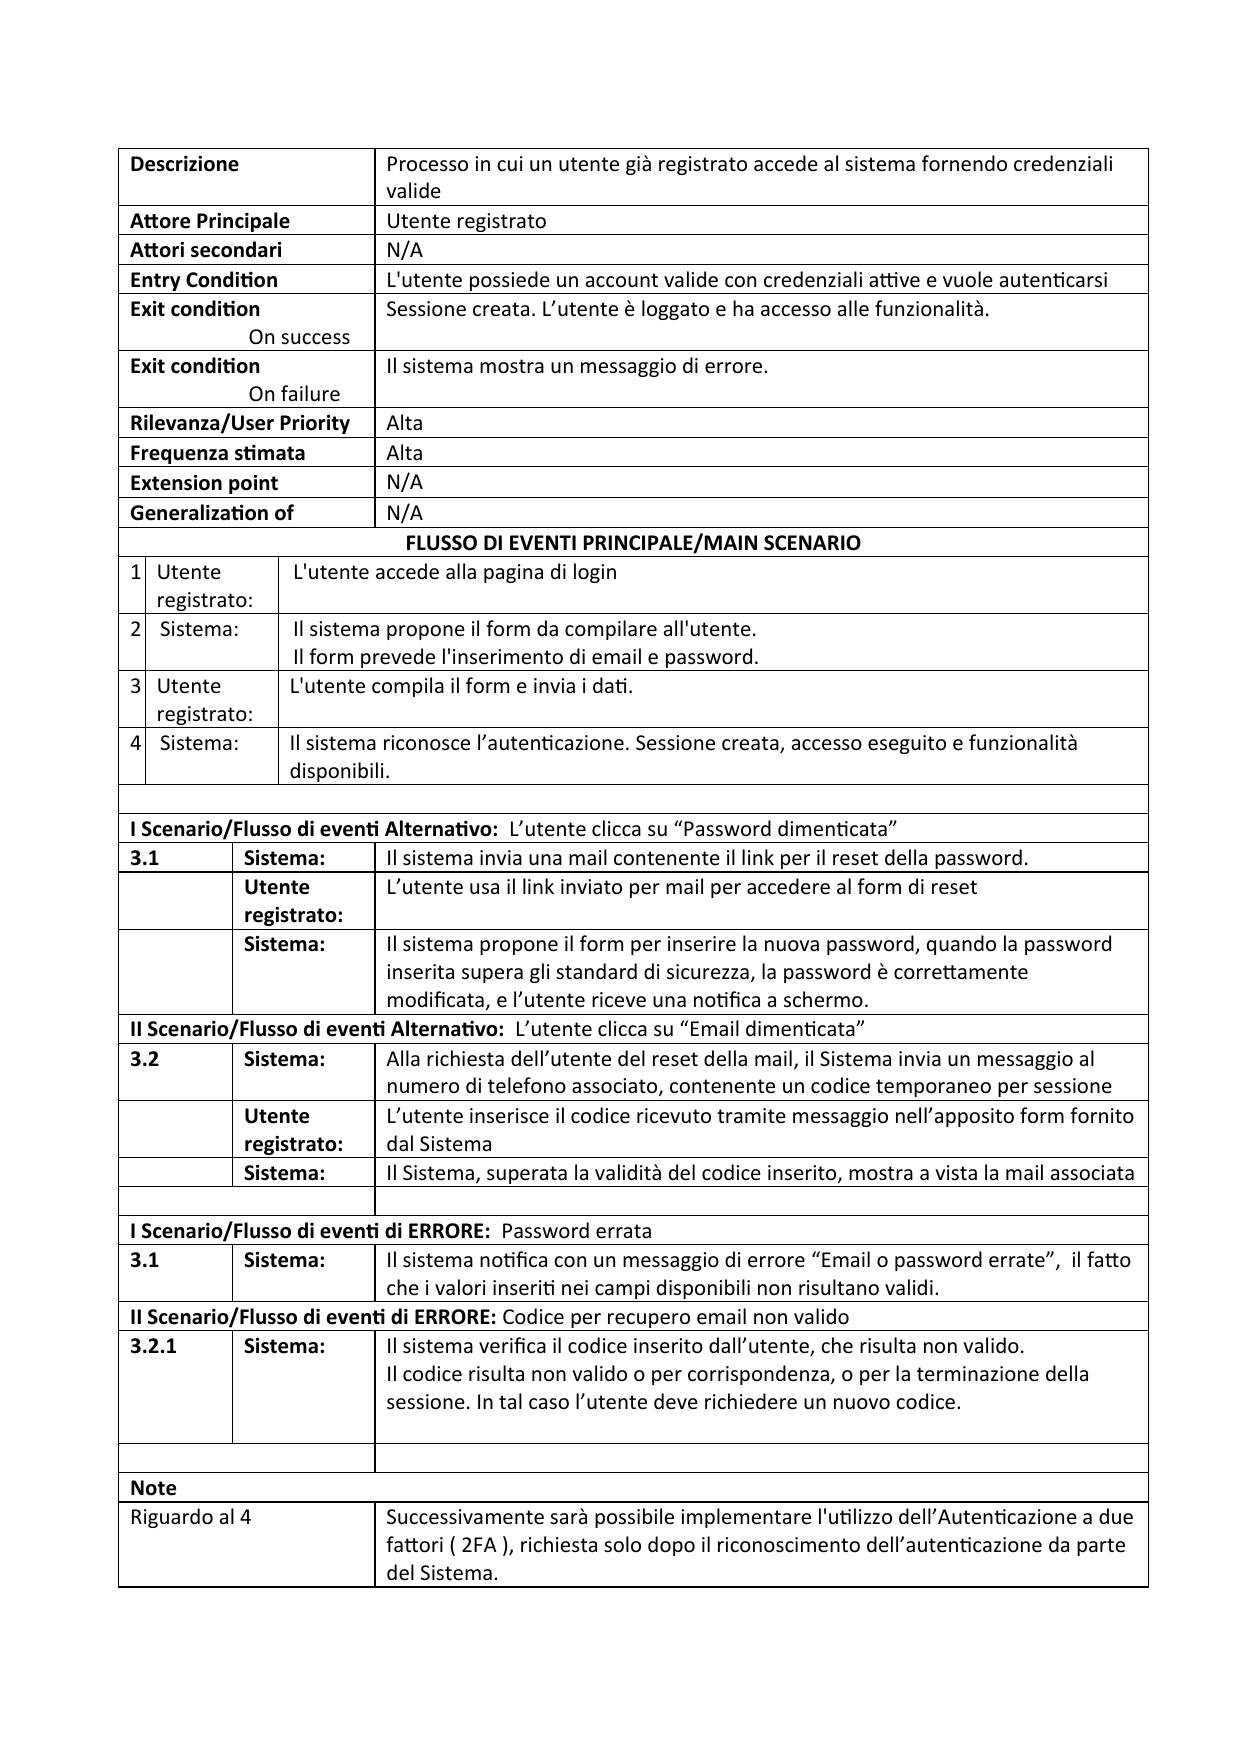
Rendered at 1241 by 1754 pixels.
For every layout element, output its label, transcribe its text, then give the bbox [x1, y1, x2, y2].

table_cell Exit condition On success [119, 294, 374, 350]
table_cell 3 [119, 671, 145, 727]
table_cell Sistema: [233, 1245, 374, 1301]
table_cell L’utente inserisce il codice ricevuto tramite messaggio nell’apposito form fornito dal Sistema [376, 1101, 1148, 1157]
table_cell 3.2.1 [119, 1331, 232, 1443]
table_cell [119, 930, 232, 1013]
table_cell 3.1 [119, 1245, 232, 1301]
table_cell [119, 1158, 232, 1186]
table_cell L'utente accede alla pagina di login [279, 557, 1148, 613]
table_cell I Scenario/Flusso di eventi di ERRORE: Password errata [119, 1216, 1148, 1244]
table_cell Sistema: [146, 728, 278, 784]
table_cell L’utente usa il link inviato per mail per accedere al form di reset [376, 873, 1148, 928]
table_cell Sistema: [233, 1158, 374, 1186]
table_cell Frequenza stimata [119, 438, 374, 466]
table_cell Utente registrato: [233, 1101, 374, 1157]
table_cell Sessione creata. L’utente è loggato e ha accesso alle funzionalità. [376, 294, 1148, 350]
table_cell Sistema: [146, 614, 278, 670]
table_cell N/A [376, 498, 1148, 527]
table_cell [119, 785, 1148, 813]
table_cell Il sistema mostra un messaggio di errore. [376, 351, 1148, 407]
table_cell Il Sistema, superata la validità del codice inserito, mostra a vista la mail associata [376, 1158, 1148, 1186]
table_cell Processo in cui un utente già registrato accede al sistema fornendo credenziali valide [376, 149, 1148, 205]
table_cell Attore Principale [119, 206, 374, 234]
table_cell Descrizione [119, 149, 374, 205]
table_cell Sistema: [233, 1331, 374, 1443]
table_cell [376, 1444, 1148, 1472]
table_cell Extension point [119, 467, 374, 497]
table_cell [119, 1444, 374, 1472]
table_cell Note [119, 1473, 1148, 1501]
table_cell [376, 1187, 1148, 1215]
table_cell [119, 1187, 374, 1215]
table_cell Utente registrato: [146, 671, 278, 727]
table_cell Il sistema propone il form da compilare all'utente. Il form prevede l'inserimento di email e password. [279, 614, 1148, 670]
table_cell Attori secondari [119, 235, 374, 264]
table_cell Il sistema verifica il codice inserito dall’utente, che risulta non valido. Il codice risulta non valido o per corrispondenza, o per la terminazione della sessione. In tal caso l’utente deve richiedere un nuovo codice. [376, 1331, 1148, 1443]
table_cell Utente registrato: [146, 557, 278, 613]
table_cell Utente registrato [376, 206, 1148, 234]
table_cell N/A [376, 235, 1148, 264]
table_cell 1 [119, 557, 145, 613]
table_cell 2 [119, 614, 145, 670]
table_cell Sistema: [233, 1044, 374, 1100]
table_cell Entry Condition [119, 265, 374, 293]
table_cell Sistema: [233, 930, 374, 1013]
table_cell II Scenario/Flusso di eventi di ERRORE: Codice per recupero email non valido [119, 1302, 1148, 1330]
table_cell II Scenario/Flusso di eventi Alternativo: L’utente clicca su “Email dimenticata” [119, 1015, 1148, 1043]
table_cell [119, 1101, 232, 1157]
table_cell Exit condition On failure [119, 351, 374, 407]
table_cell Rilevanza/User Priority [119, 408, 374, 437]
table_cell 4 [119, 728, 145, 784]
table_cell 3.1 [119, 843, 232, 871]
table_cell Alla richiesta dell’utente del reset della mail, il Sistema invia un messaggio al numero di telefono associato, contenente un codice temporaneo per sessione [376, 1044, 1148, 1100]
table_cell L'utente compila il form e invia i dati. [279, 671, 1148, 727]
table_cell 3.2 [119, 1044, 232, 1100]
table_cell Sistema: [233, 843, 374, 871]
table_cell FLUSSO DI EVENTI PRINCIPALE/MAIN SCENARIO [119, 528, 1148, 556]
table_cell [119, 873, 232, 928]
table_cell Alta [376, 438, 1148, 466]
table_cell Generalization of [119, 498, 374, 527]
table_cell L'utente possiede un account valide con credenziali attive e vuole autenticarsi [376, 265, 1148, 293]
table_cell N/A [376, 467, 1148, 497]
table_cell Il sistema riconosce l’autenticazione. Sessione creata, accesso eseguito e funzionalità disponibili. [279, 728, 1148, 784]
table_cell Alta [376, 408, 1148, 437]
table_cell Successivamente sarà possibile implementare l'utilizzo dell’Autenticazione a due fattori ( 2FA ), richiesta solo dopo il riconoscimento dell’autenticazione da parte del Sistema. [376, 1503, 1148, 1586]
table_cell Il sistema propone il form per inserire la nuova password, quando la password inserita supera gli standard di sicurezza, la password è correttamente modificata, e l’utente riceve una notifica a schermo. [376, 930, 1148, 1013]
table_cell Il sistema notifica con un messaggio di errore “Email o password errate”, il fatto che i valori inseriti nei campi disponibili non risultano validi. [376, 1245, 1148, 1301]
table_cell Il sistema invia una mail contenente il link per il reset della password. [376, 843, 1148, 871]
table_cell Riguardo al 4 [119, 1503, 374, 1586]
table_cell I Scenario/Flusso di eventi Alternativo: L’utente clicca su “Password dimenticata” [119, 814, 1148, 842]
table_cell Utente registrato: [233, 873, 374, 928]
